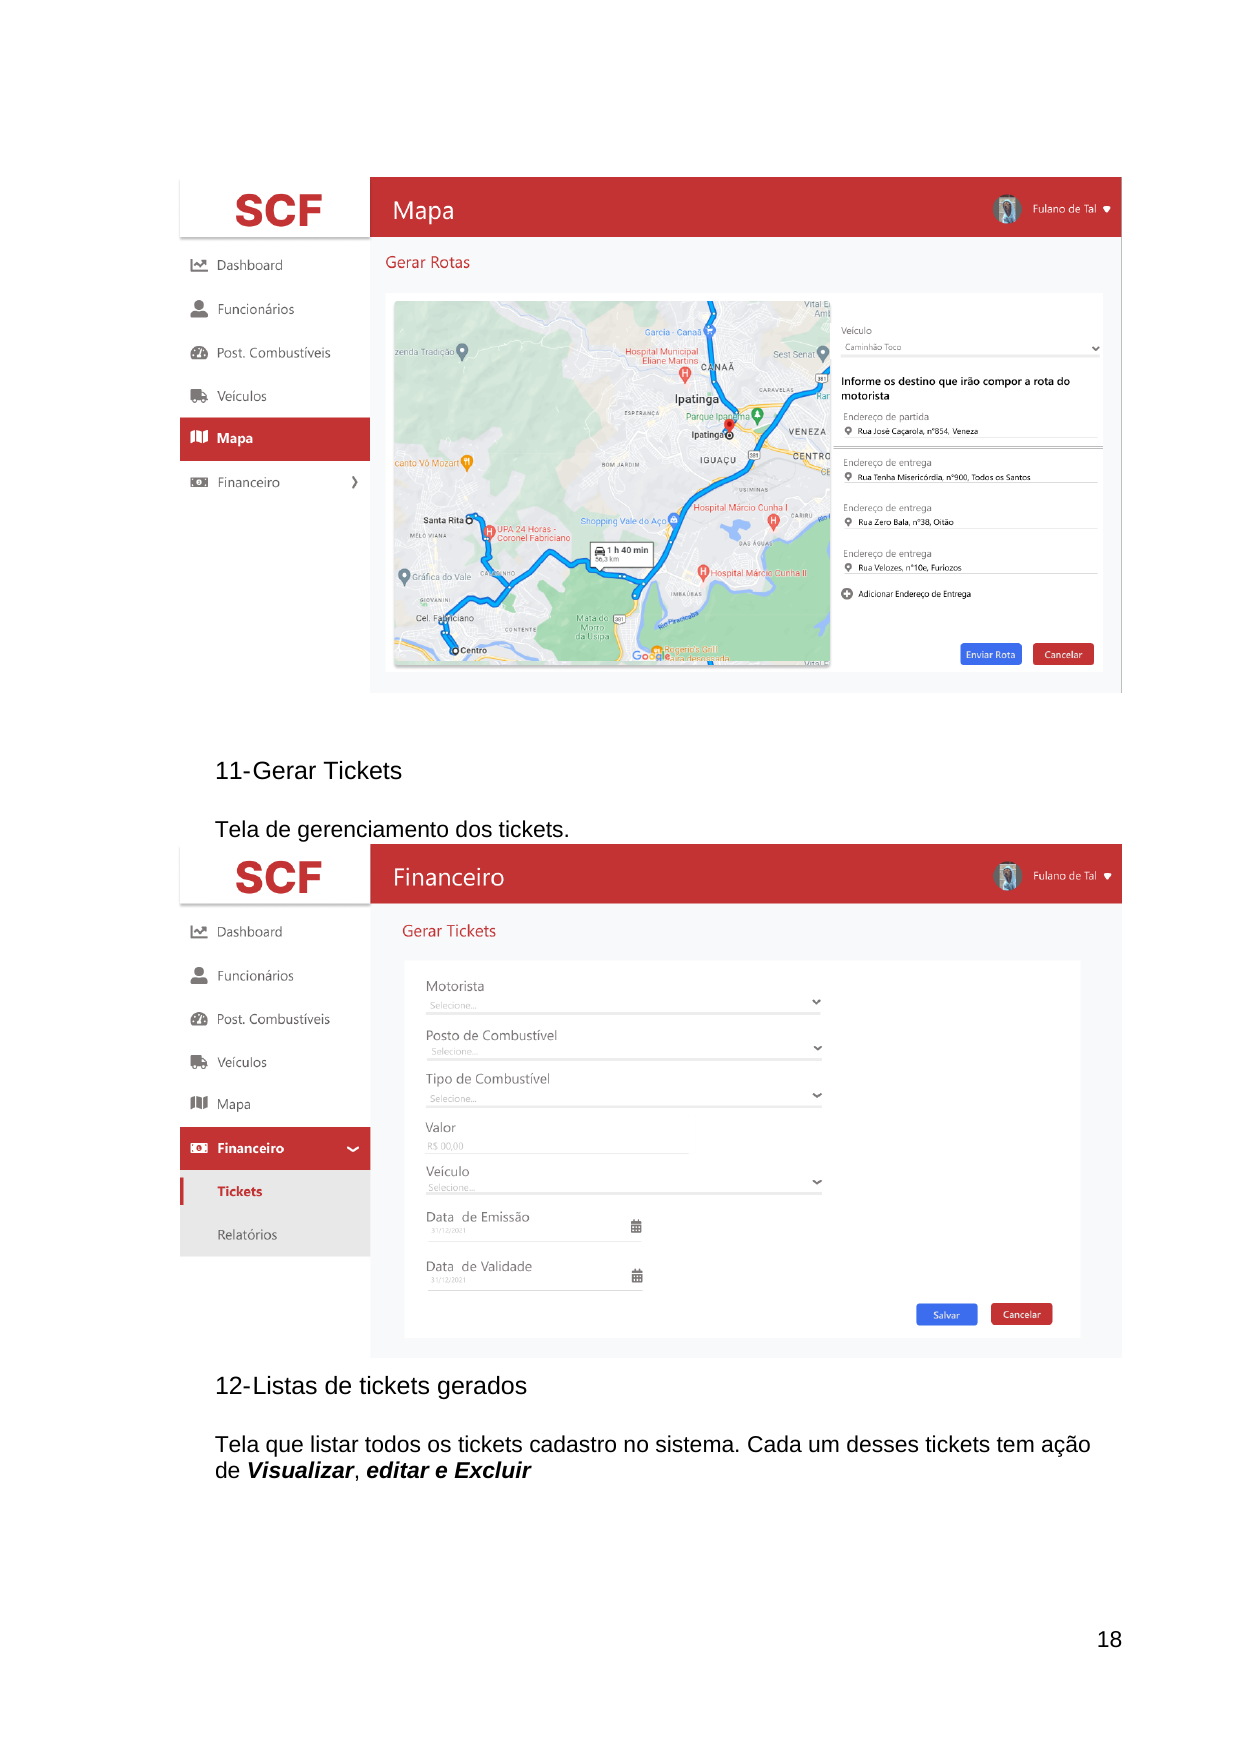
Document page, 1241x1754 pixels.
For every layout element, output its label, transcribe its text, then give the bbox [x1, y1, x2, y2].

list Gerar Tickets [215, 756, 1122, 785]
text Tela de gerenciamento dos tickets. [214, 816, 1122, 842]
picture [177, 844, 1122, 1358]
text Tela que listar todos os tickets cadastro no sistema. Cada um desses tickets tem ação de Visualizar, editar e Excluir [214, 1431, 1122, 1483]
picture [177, 177, 1122, 693]
list Listas de tickets gerados [215, 1371, 1122, 1400]
